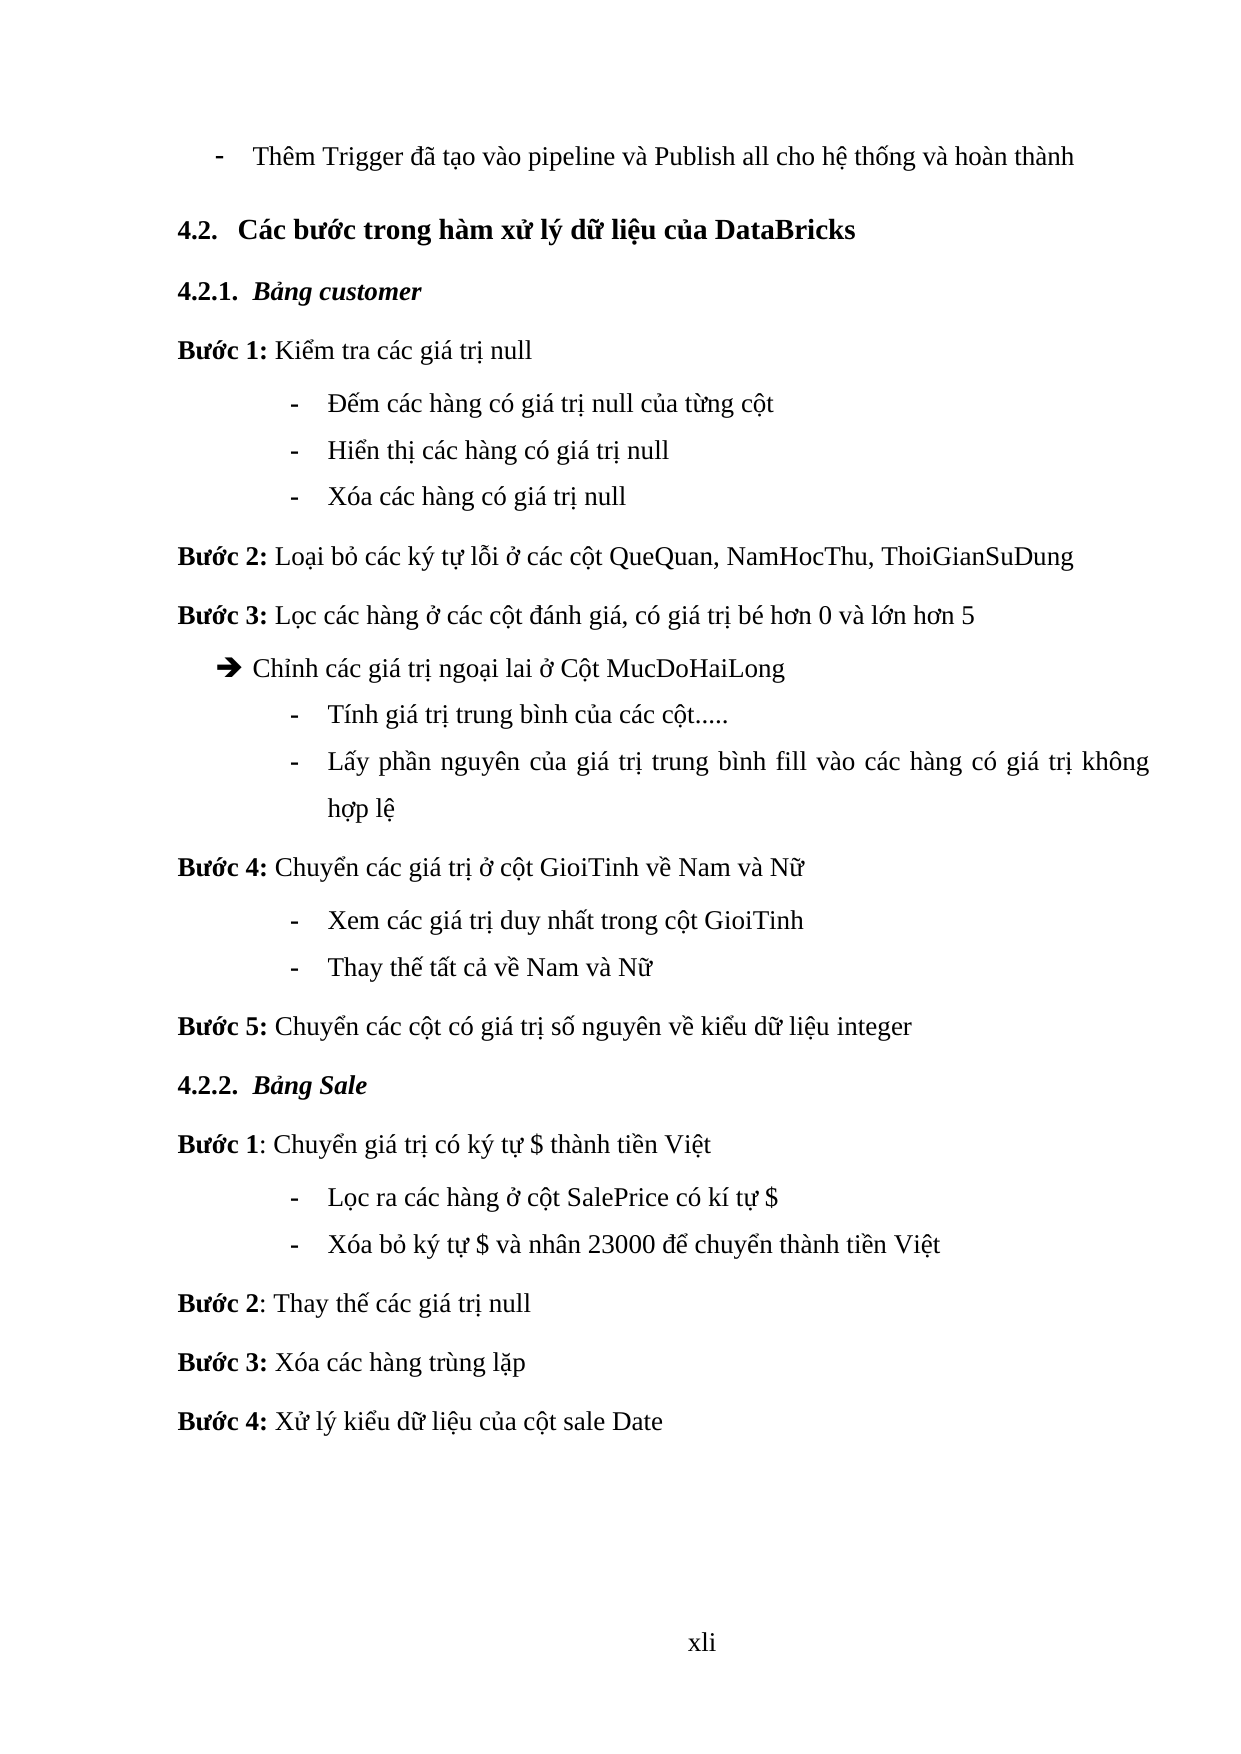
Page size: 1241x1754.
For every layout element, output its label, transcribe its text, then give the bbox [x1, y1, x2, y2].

text Bước 3: Xóa các hàng trùng lặp [177, 1346, 1152, 1377]
subtitle Các bước trong hàm xử lý dữ liệu của DataBricks [177, 212, 1152, 246]
text Bước 4: Xử lý kiểu dữ liệu của cột sale Date [177, 1405, 1152, 1436]
list Tính giá trị trung bình của các cột..... [290, 699, 1152, 730]
text Bước 1: Chuyển giá trị có ký tự $ thành tiền Việt [177, 1128, 1152, 1159]
subtitle Bảng Sale [177, 1069, 1152, 1100]
list Hiển thị các hàng có giá trị null [290, 434, 1152, 465]
text Bước 4: Chuyển các giá trị ở cột GioiTinh về Nam và Nữ [177, 851, 1152, 882]
list Lấy phần nguyên của giá trị trung bình fill vào các hàng có giá trị không hợp lệ [290, 745, 1152, 823]
list Xem các giá trị duy nhất trong cột GioiTinh [290, 904, 1152, 935]
list Lọc ra các hàng ở cột SalePrice có kí tự $ [290, 1181, 1152, 1212]
text Bước 2: Thay thế các giá trị null [177, 1287, 1152, 1318]
subtitle Bảng customer [177, 275, 1152, 306]
list Thay thế tất cả về Nam và Nữ [290, 951, 1152, 982]
list Đếm các hàng có giá trị null của từng cột [290, 387, 1152, 418]
text Bước 5: Chuyển các cột có giá trị số nguyên về kiểu dữ liệu integer [177, 1010, 1152, 1041]
text Bước 2: Loại bỏ các ký tự lỗi ở các cột QueQuan, NamHocThu, ThoiGianSuDung [177, 540, 1152, 571]
text Bước 3: Lọc các hàng ở các cột đánh giá, có giá trị bé hơn 0 và lớn hơn 5 [177, 599, 1152, 630]
list Xóa bỏ ký tự $ và nhân 23000 để chuyển thành tiền Việt [290, 1228, 1152, 1259]
list Thêm Trigger đã tạo vào pipeline và Publish all cho hệ thống và hoàn thành [215, 140, 1152, 172]
list Xóa các hàng có giá trị null [290, 481, 1152, 512]
list Chỉnh các giá trị ngoại lai ở Cột MucDoHaiLong [215, 652, 1152, 683]
text Bước 1: Kiểm tra các giá trị null [177, 334, 1152, 365]
